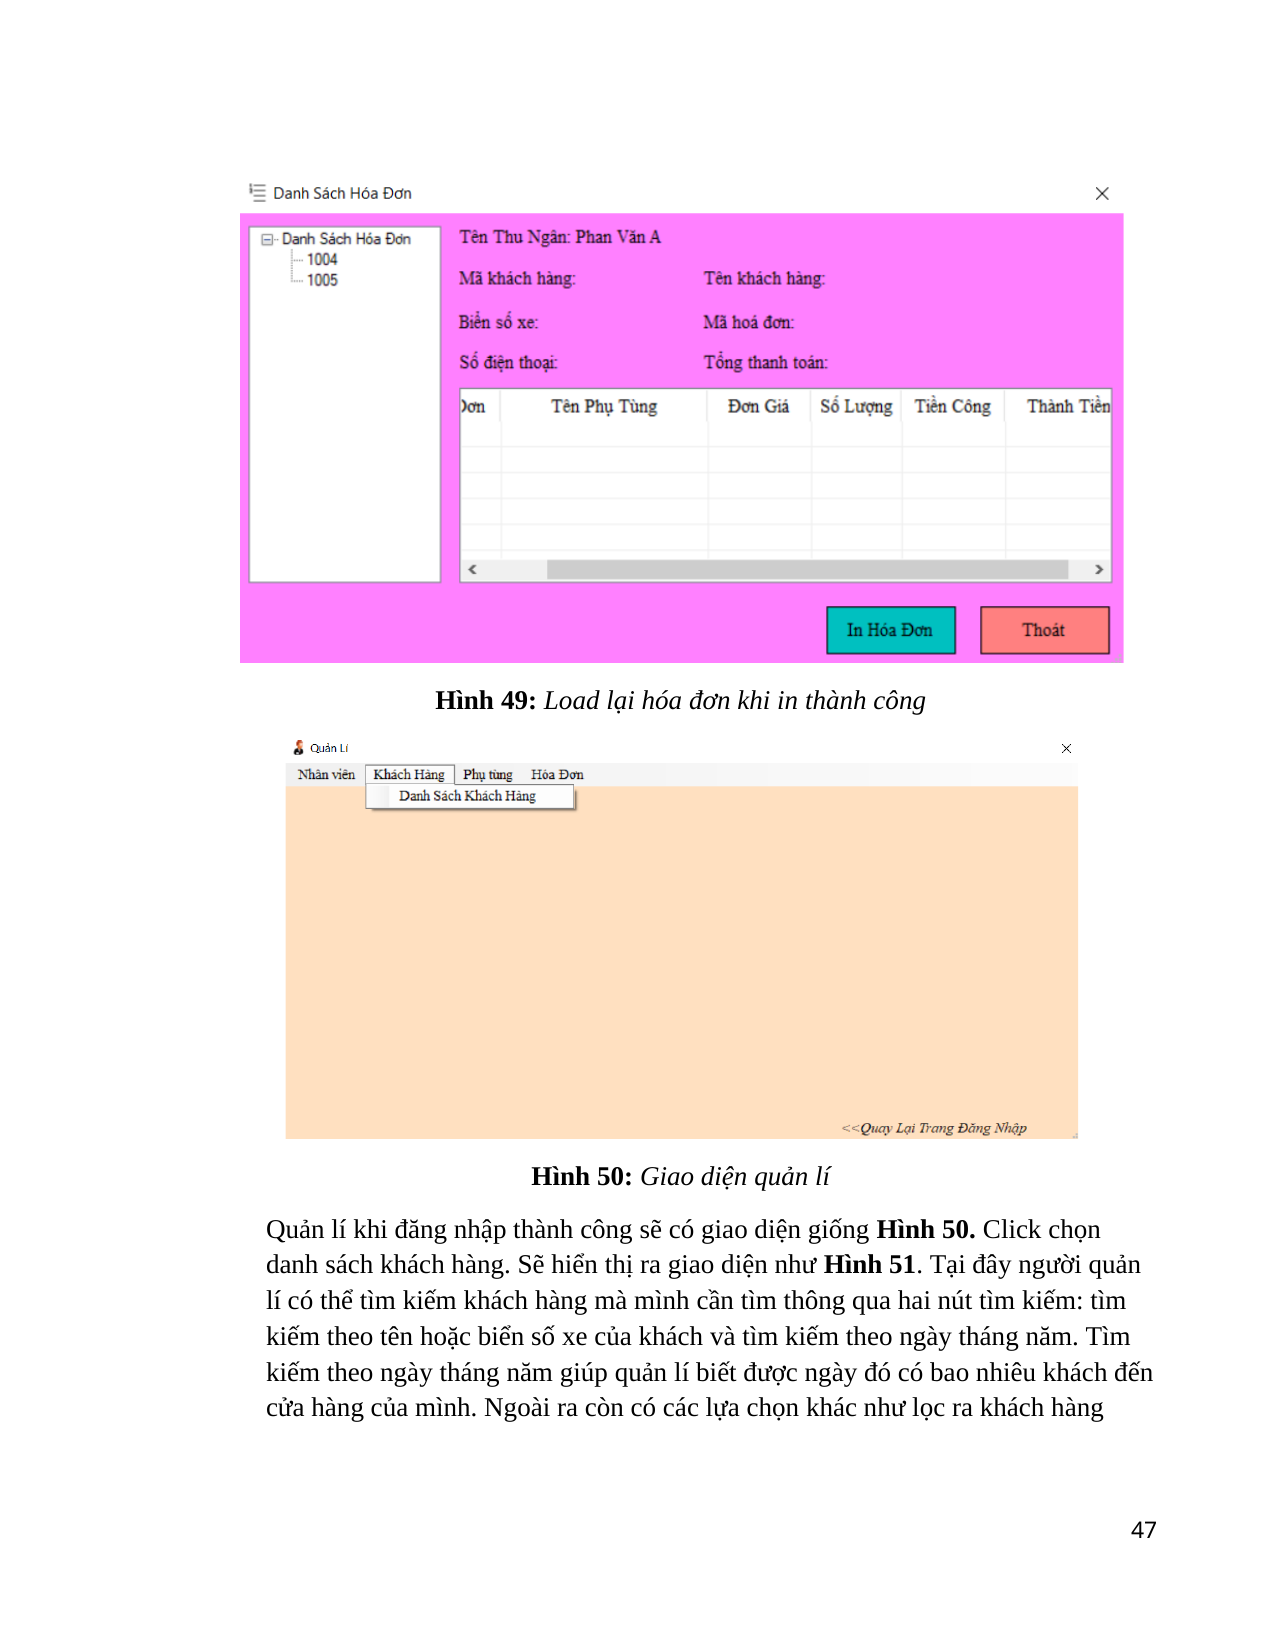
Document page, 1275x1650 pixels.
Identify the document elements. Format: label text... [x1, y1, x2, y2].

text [266, 1213, 1157, 1423]
text Hình 50: Giao diện quản lí [207, 1160, 1157, 1192]
picture [285, 736, 1079, 1139]
picture [240, 177, 1124, 663]
text Hình 49: Load lại hóa đơn khi in thành công [207, 684, 1157, 716]
